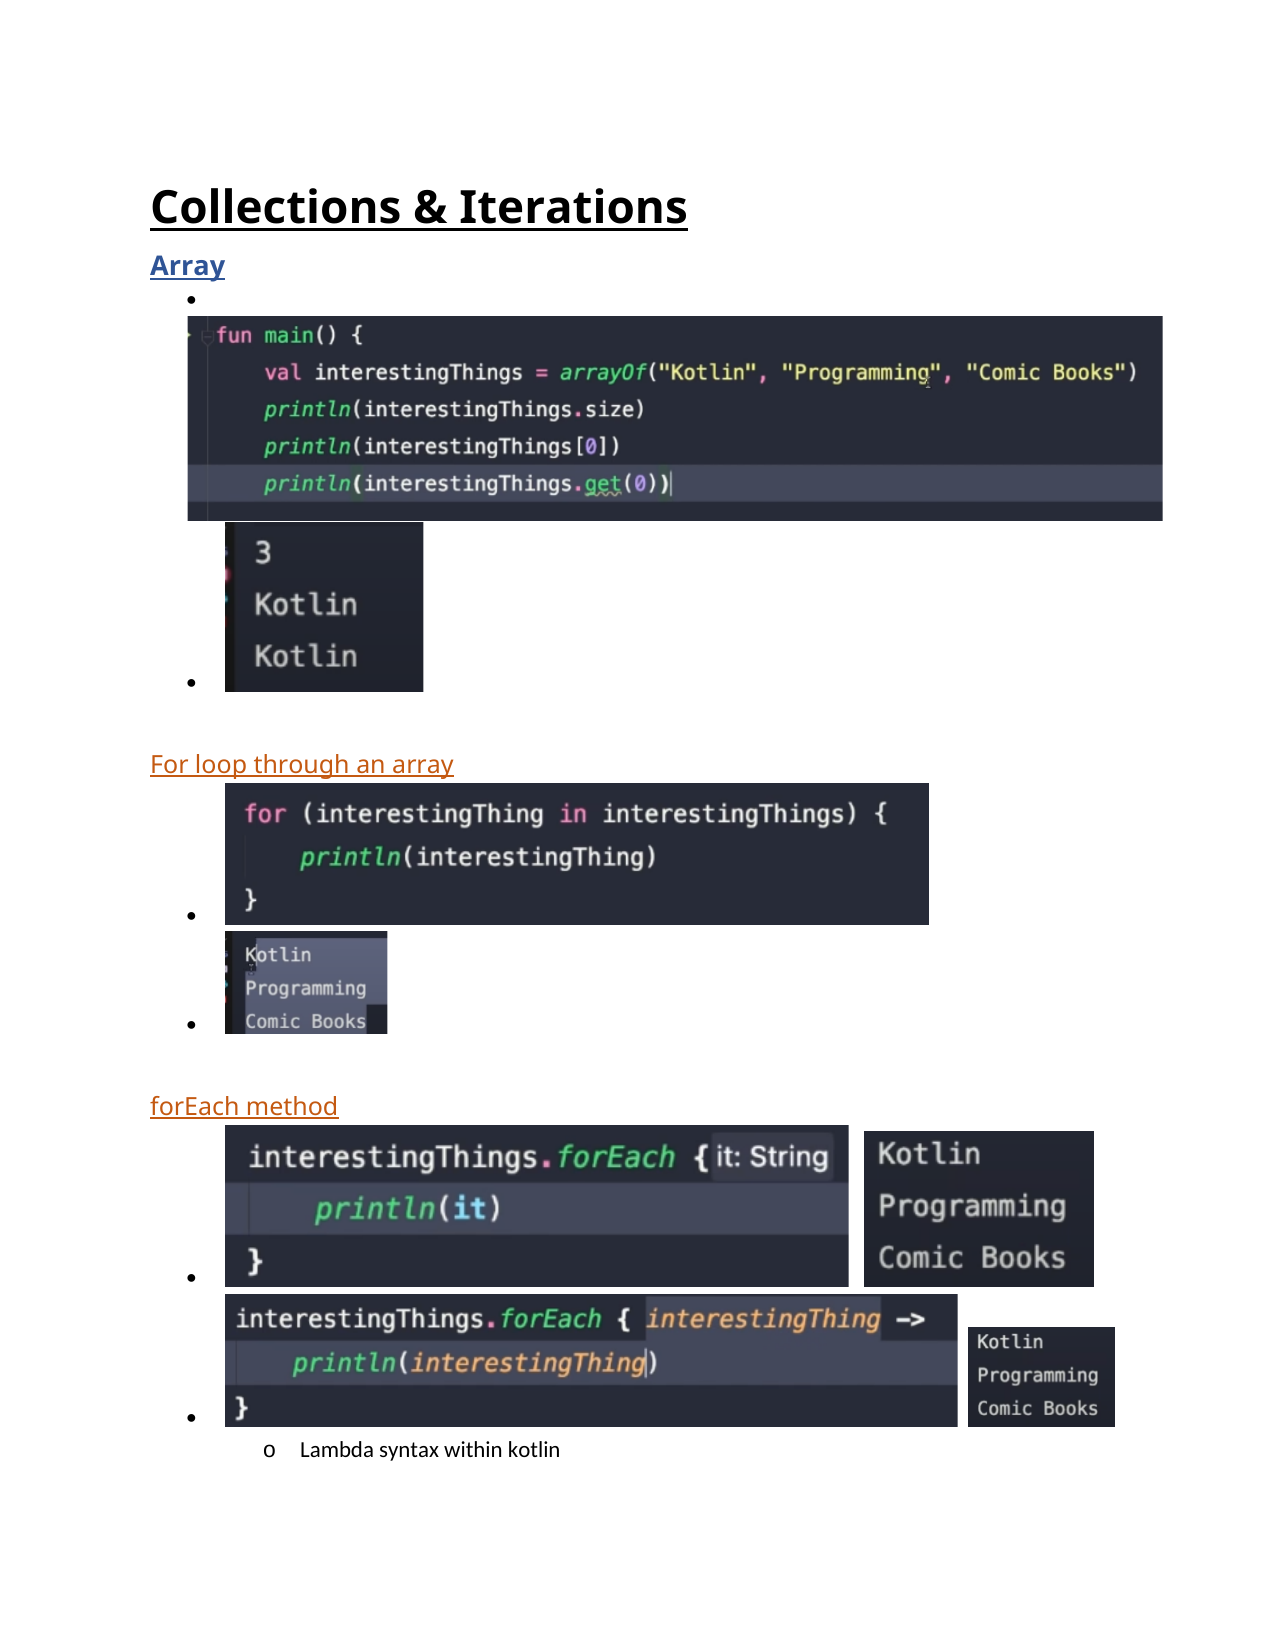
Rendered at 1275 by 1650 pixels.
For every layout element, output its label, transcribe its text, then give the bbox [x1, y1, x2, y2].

subtitle Array [150, 246, 1125, 283]
picture [187, 316, 1163, 521]
picture [968, 1327, 1115, 1427]
picture [225, 1125, 849, 1287]
subtitle For loop through an array [150, 746, 1125, 780]
subtitle Collections & Iterations [150, 175, 1125, 237]
picture [864, 1131, 1094, 1287]
list Lambda syntax within kotlin [262, 1435, 1125, 1494]
subtitle forEach method [150, 1088, 1125, 1123]
picture [225, 931, 388, 1034]
picture [225, 783, 929, 925]
picture [225, 522, 424, 692]
picture [225, 1294, 958, 1427]
